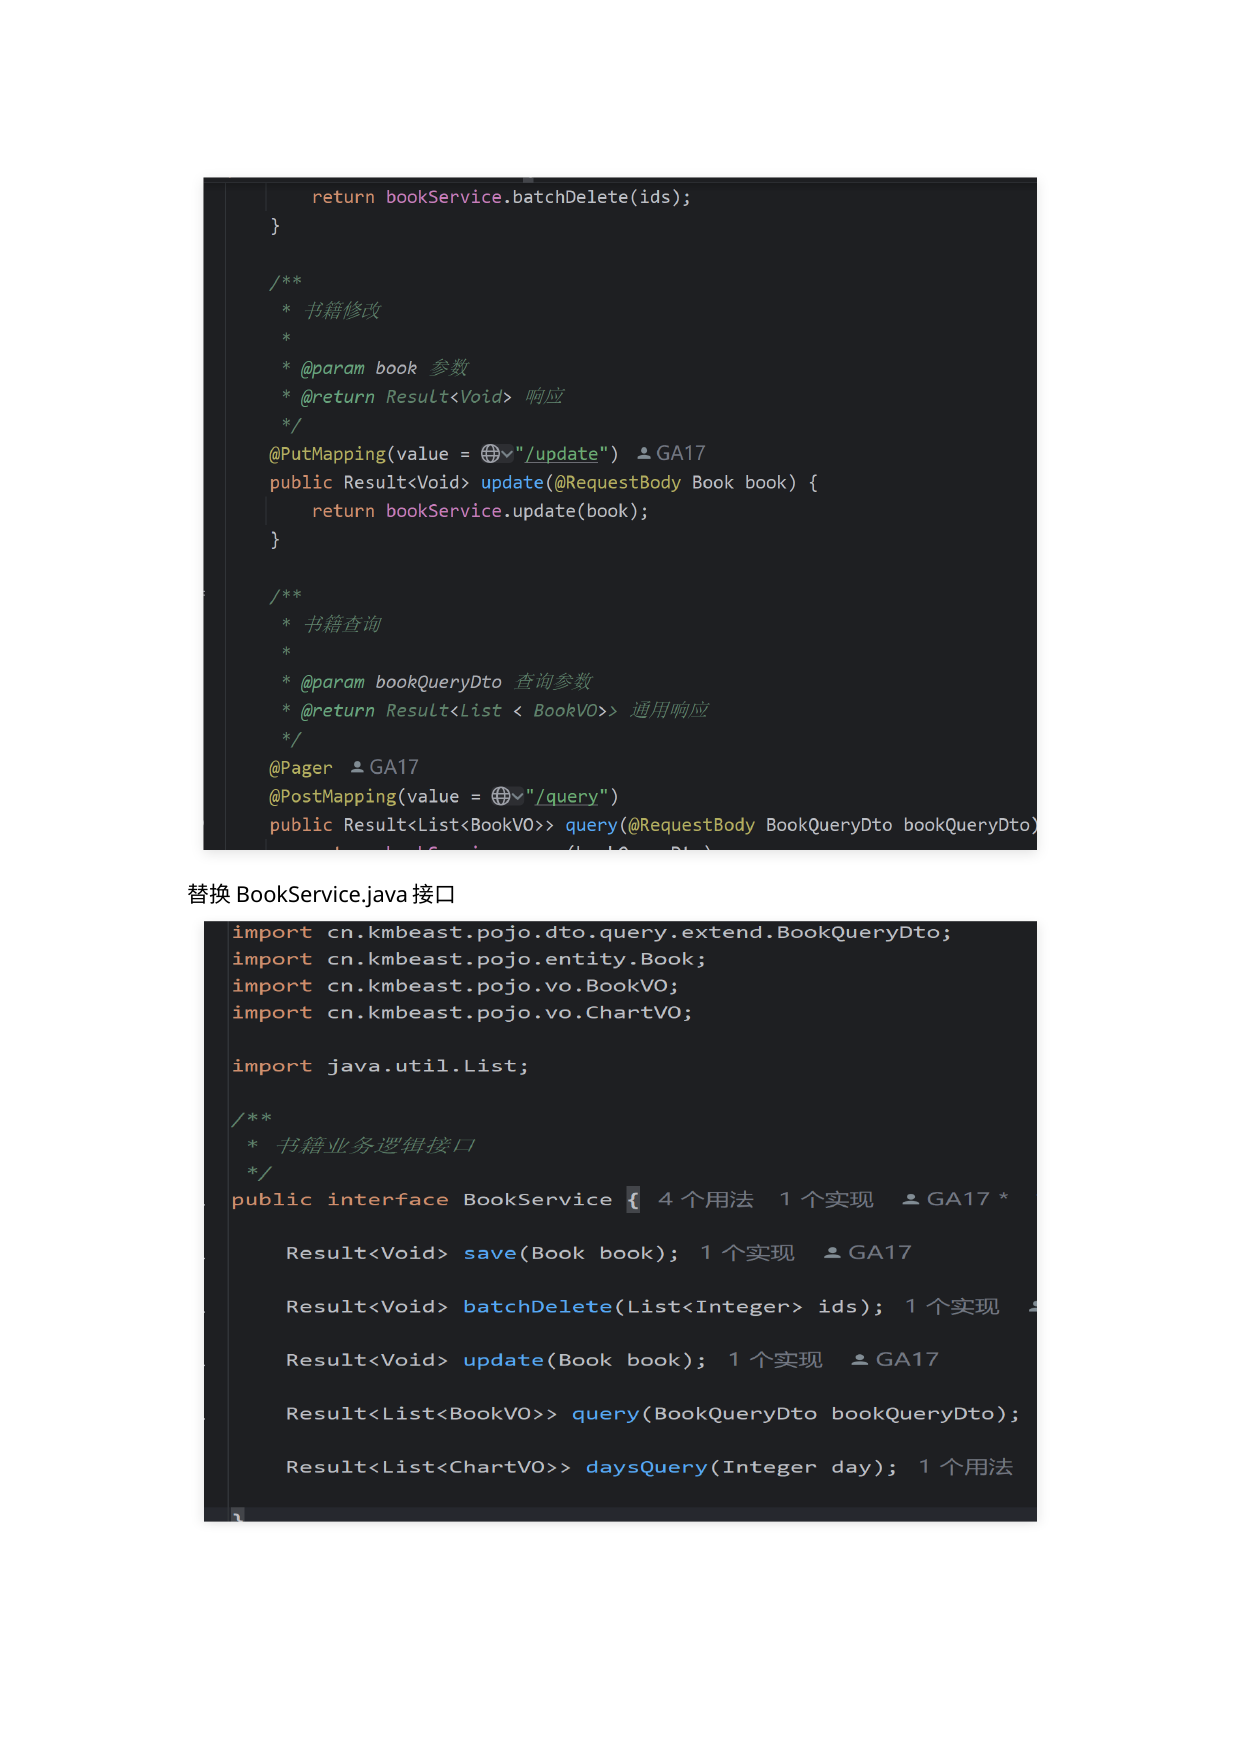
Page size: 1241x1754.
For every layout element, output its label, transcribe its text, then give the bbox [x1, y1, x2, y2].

picture [187, 909, 1053, 1533]
picture [187, 162, 1053, 866]
text 替换BookService.java接口 [187, 877, 1053, 909]
